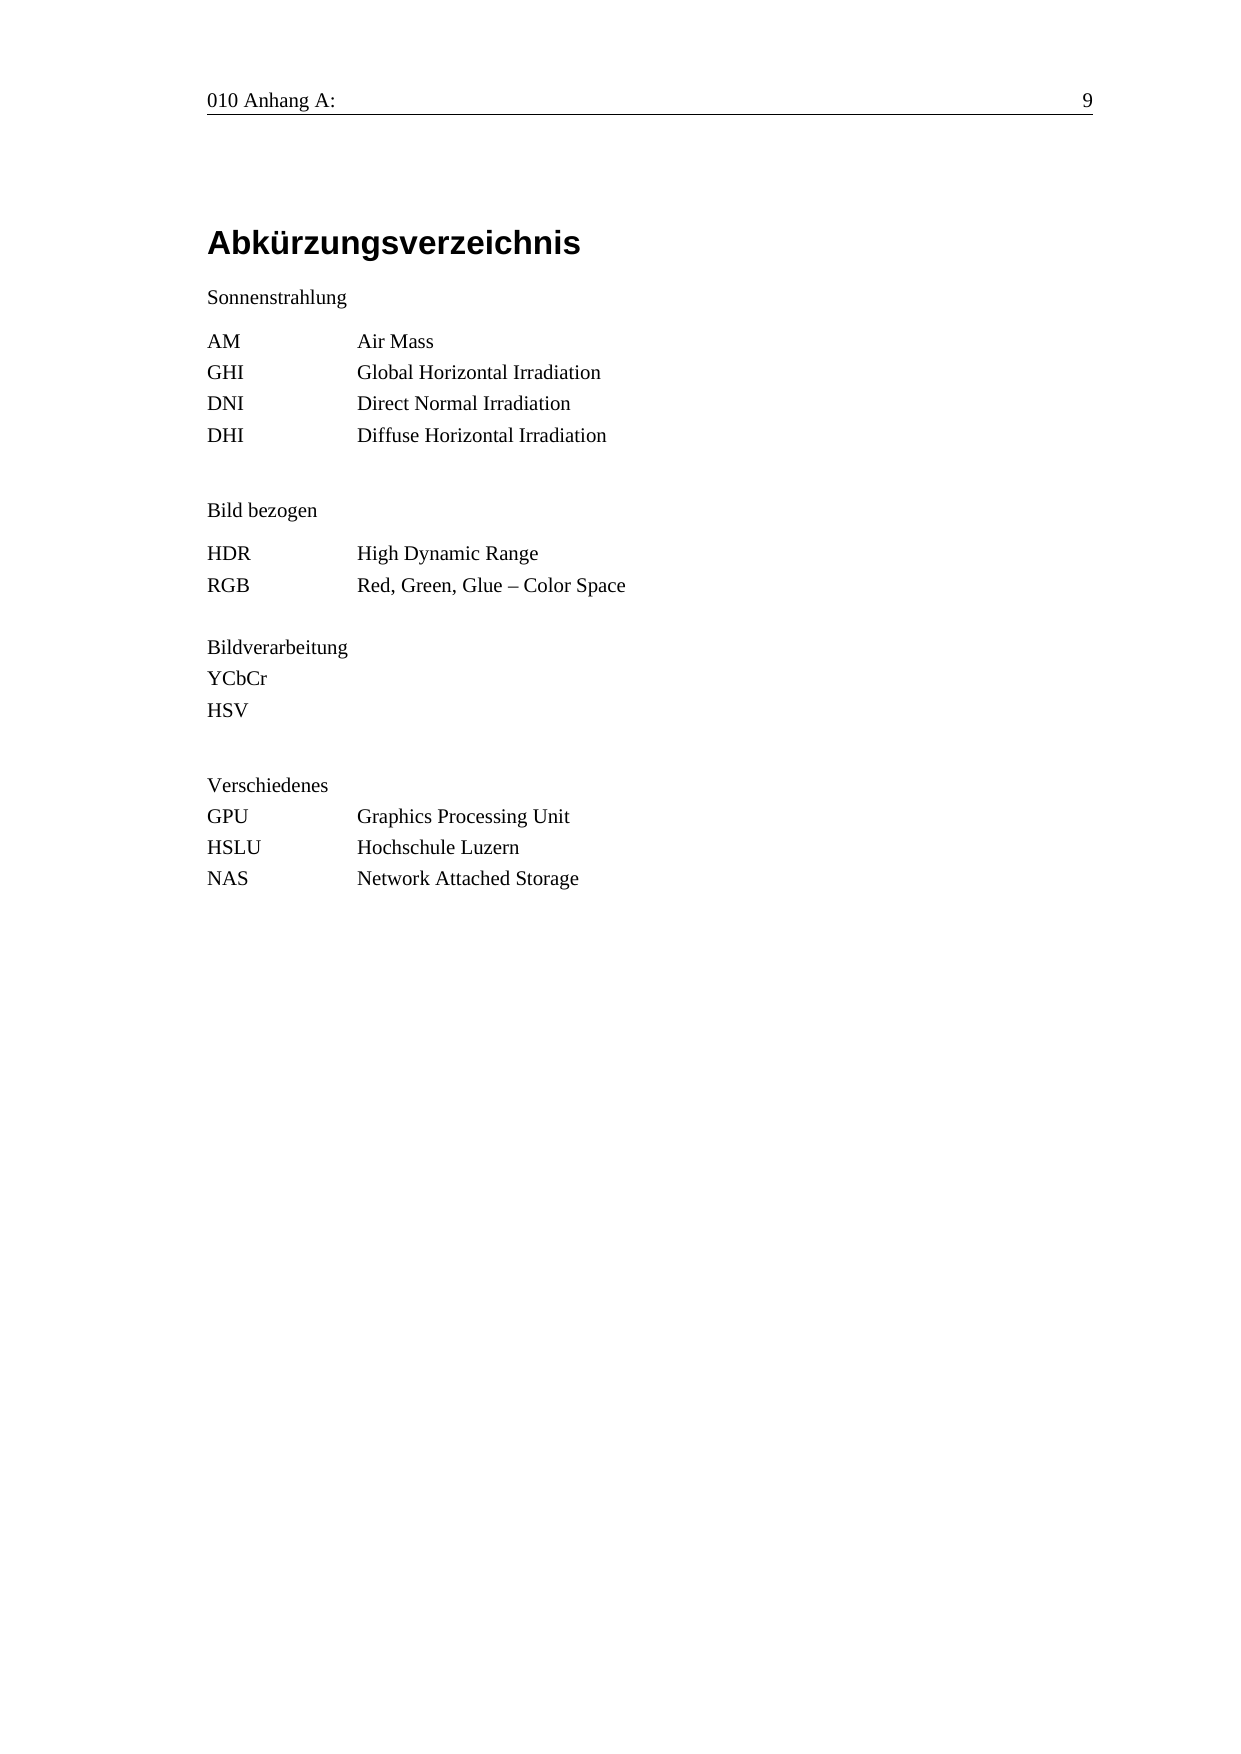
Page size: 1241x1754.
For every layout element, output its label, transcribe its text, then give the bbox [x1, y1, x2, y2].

text GPU Graphics Processing Unit HSLU Hochschule Luzern [207, 804, 1093, 859]
text YCbCr [207, 666, 1093, 690]
text Bildverarbeitung [207, 635, 1093, 659]
text Verschiedenes [207, 773, 1093, 797]
text AM Air Mass GHI Global Horizontal Irradiation DNI Direct Normal Irradiation DHI Diffuse Horizontal Irradiation [207, 329, 1093, 478]
text HSV [207, 698, 1093, 722]
text NAS Network Attached Storage [207, 866, 1093, 890]
text HDR High Dynamic Range [207, 541, 1093, 565]
text Bild bezogen [207, 498, 1093, 522]
subtitle Abkürzungsverzeichnis [207, 223, 1093, 261]
text Sonnenstrahlung [207, 285, 1093, 309]
text RGB Red, Green, Glue – Color Space [207, 573, 1093, 597]
